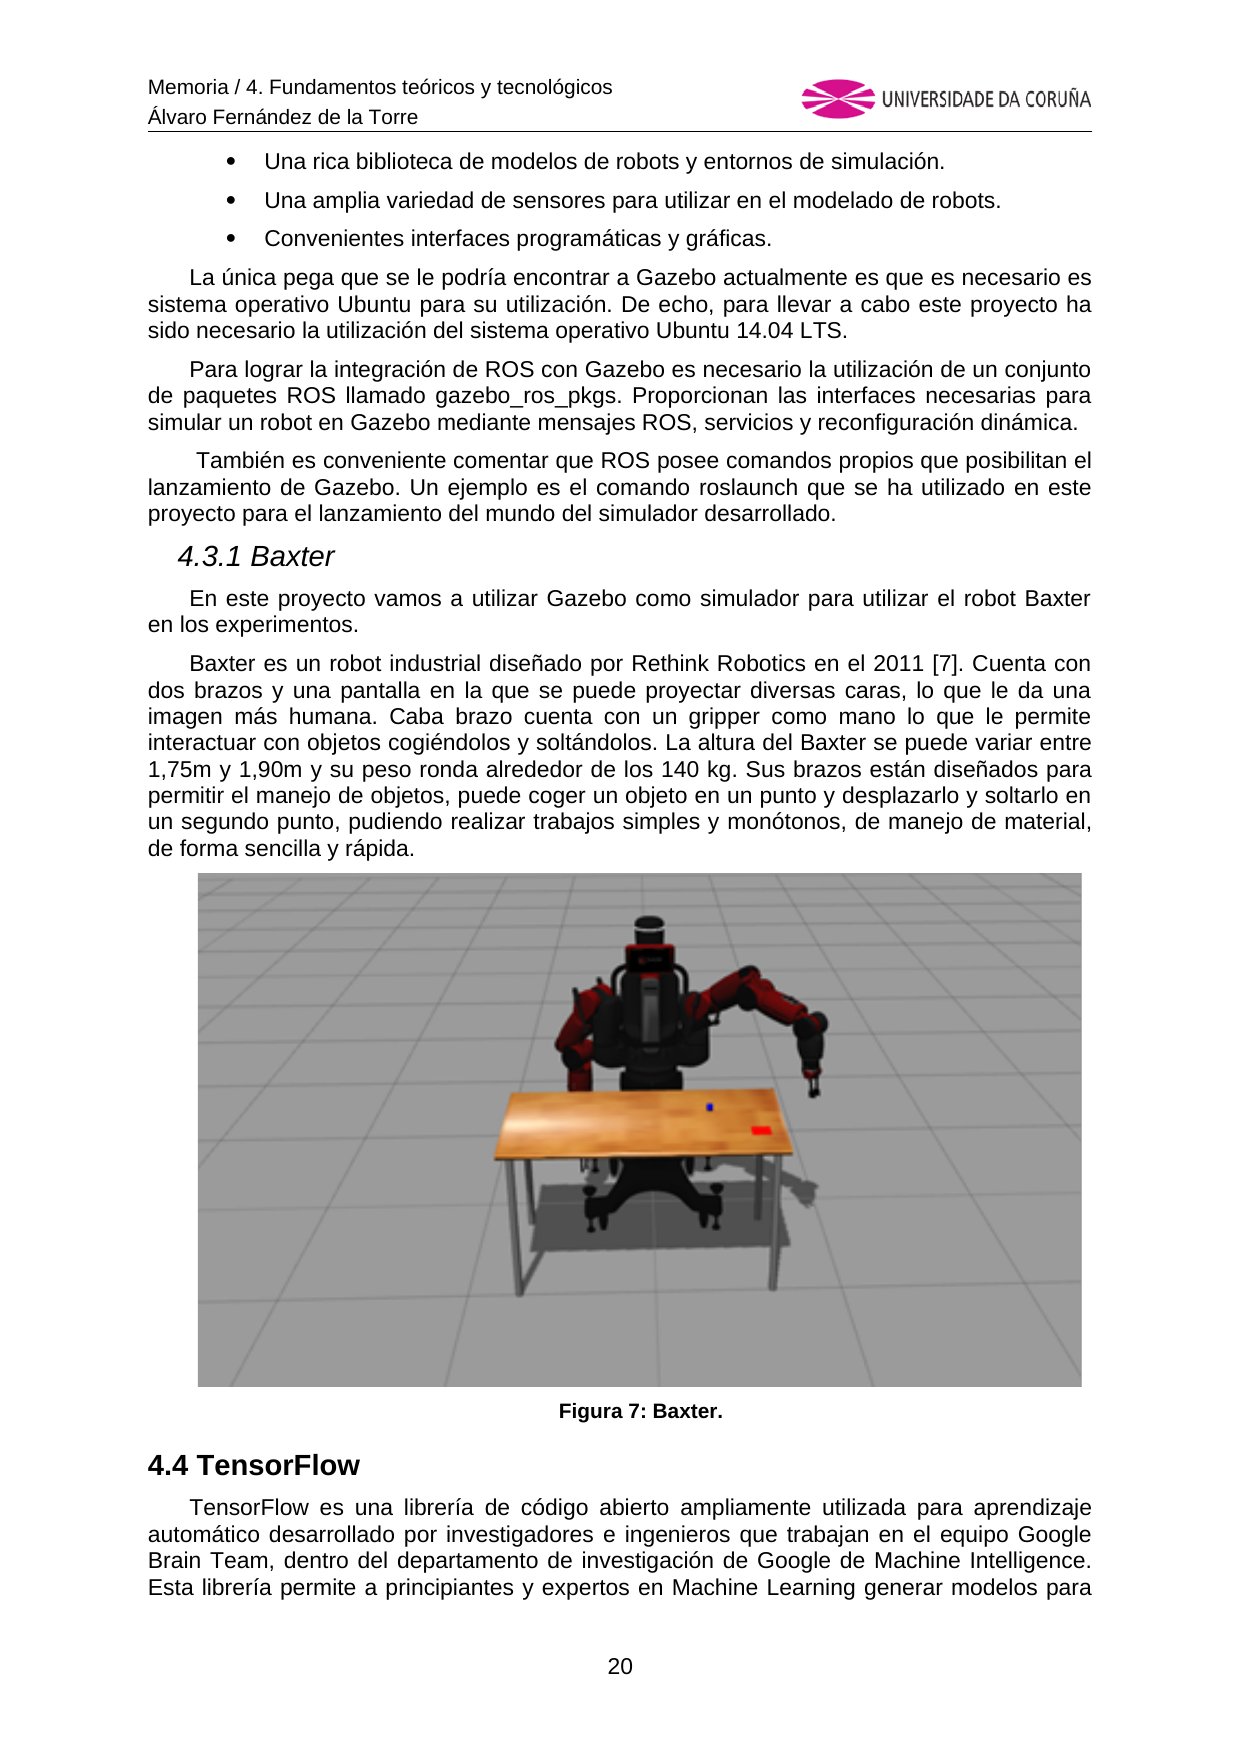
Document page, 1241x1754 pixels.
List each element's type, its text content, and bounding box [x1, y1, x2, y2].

text También es conveniente comentar que ROS posee comandos propios que posibilitan el lanzamiento de Gazebo. Un ejemplo es el comando roslaunch que se ha utilizado en este proyecto para el lanzamiento del mundo del simulador desarrollado. [148, 447, 1092, 526]
list Una amplia variedad de sensores para utilizar en el modelado de robots. [227, 187, 1092, 213]
text La única pega que se le podría encontrar a Gazebo actualmente es que es necesario es sistema operativo Ubuntu para su utilización. De echo, para llevar a cabo este proyecto ha sido necesario la utilización del sistema operativo Ubuntu 14.04 LTS. [148, 264, 1092, 343]
subtitle Baxter [177, 539, 1092, 572]
text Baxter es un robot industrial diseñado por Rethink Robotics en el 2011 [7]. Cuenta con dos brazos y una pantalla en la que se puede proyectar diversas caras, lo que le da una imagen más humana. Caba brazo cuenta con un gripper como mano lo que le permite interactuar con objetos cogiéndolos y soltándolos. La altura del Baxter se puede variar entre 1,75m y 1,90m y su peso ronda alrededor de los 140 kg. Sus brazos están diseñados para permitir el manejo de objetos, puede coger un objeto en un punto y desplazarlo y soltarlo en un segundo punto, pudiendo realizar trabajos simples y monótonos, de manejo de material, de forma sencilla y rápida. [148, 650, 1092, 861]
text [148, 1494, 1092, 1600]
subtitle TensorFlow [148, 1448, 1092, 1482]
list Una rica biblioteca de modelos de robots y entornos de simulación. [227, 148, 1092, 174]
text En este proyecto vamos a utilizar Gazebo como simulador para utilizar el robot Baxter en los experimentos. [148, 585, 1092, 638]
picture [800, 78, 1092, 121]
list Convenientes interfaces programáticas y gráficas. [227, 225, 1092, 252]
text Para lograr la integración de ROS con Gazebo es necesario la utilización de un conjunto de paquetes ROS llamado gazebo_ros_pkgs. Proporcionan las interfaces necesarias para simular un robot en Gazebo mediante mensajes ROS, servicios y reconfiguración dinámica. [148, 356, 1092, 435]
picture [197, 873, 1084, 1387]
